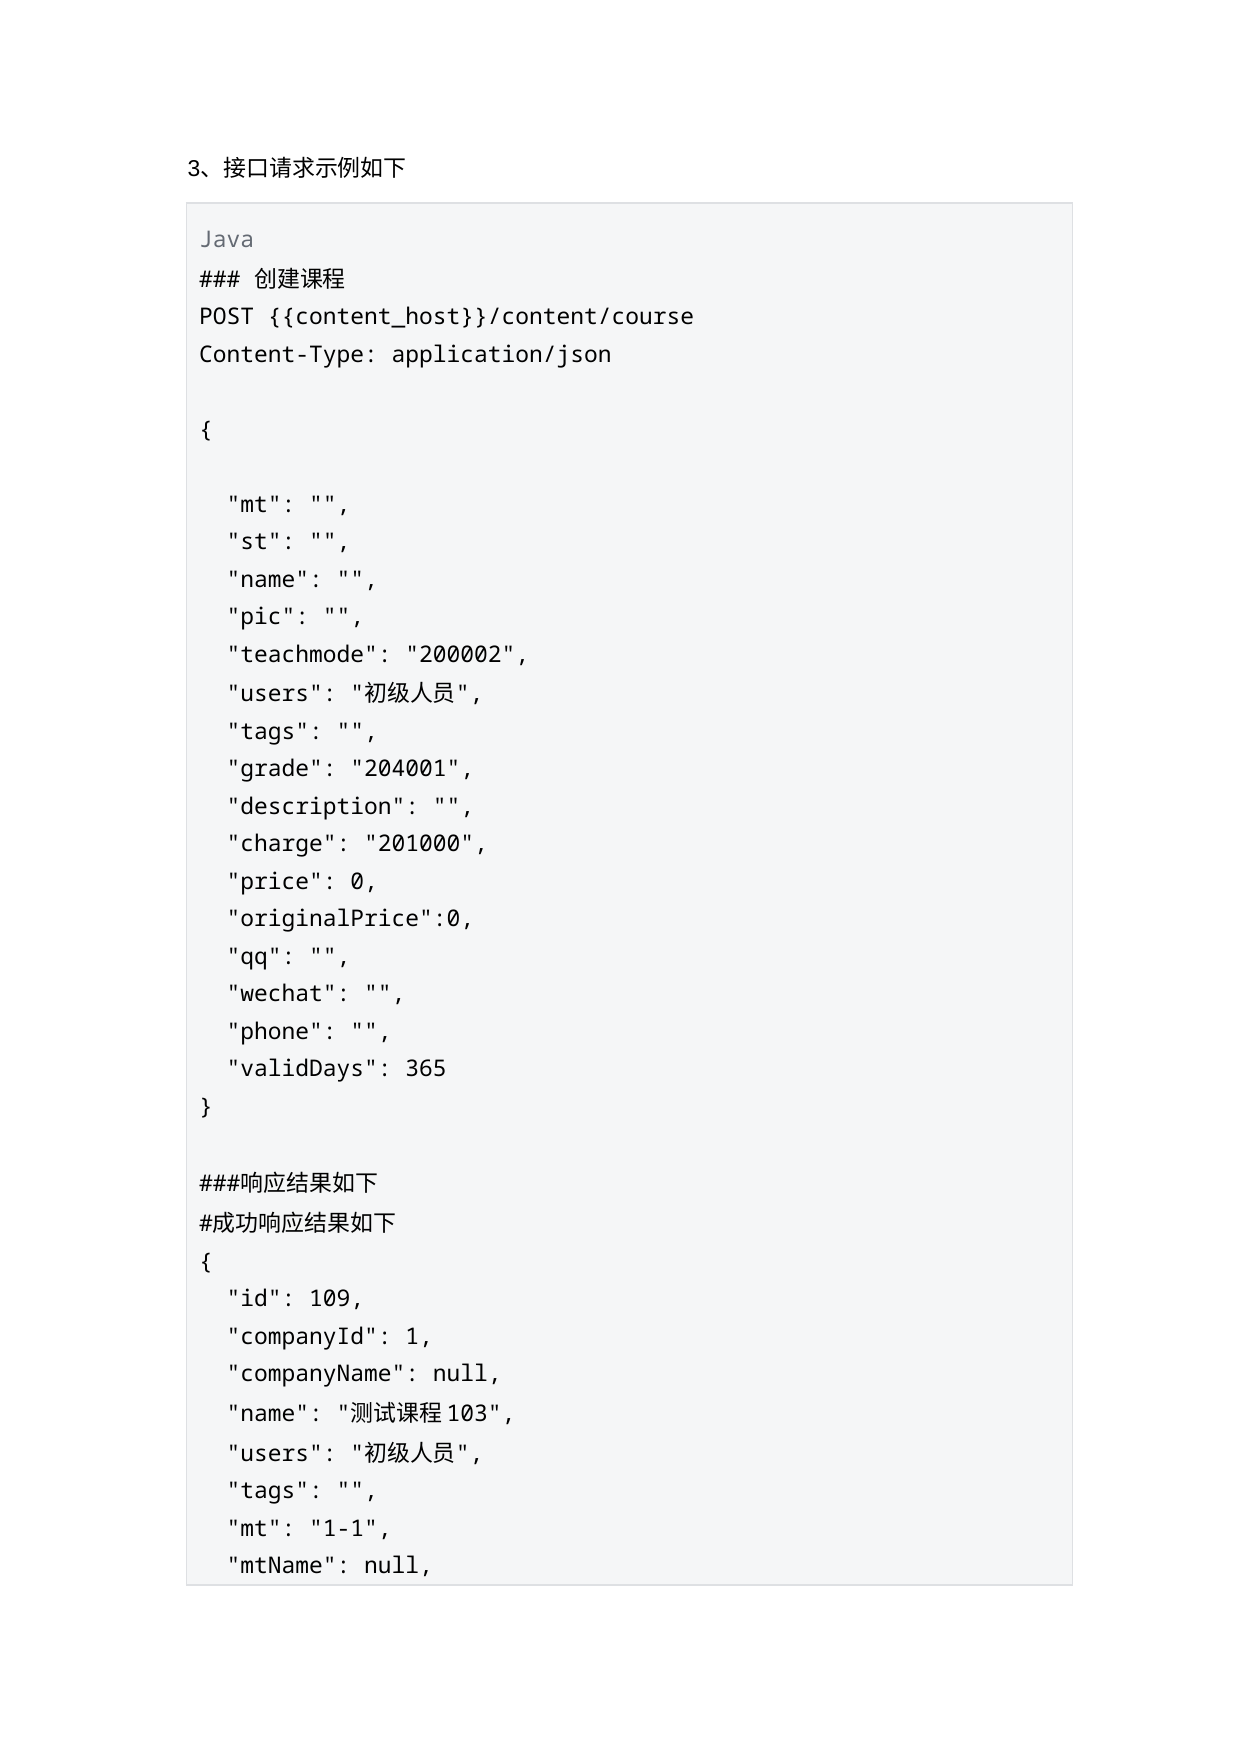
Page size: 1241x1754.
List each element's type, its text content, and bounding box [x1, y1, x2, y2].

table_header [187, 204, 1072, 1584]
text 3、接口请求示例如下 [187, 150, 1053, 183]
